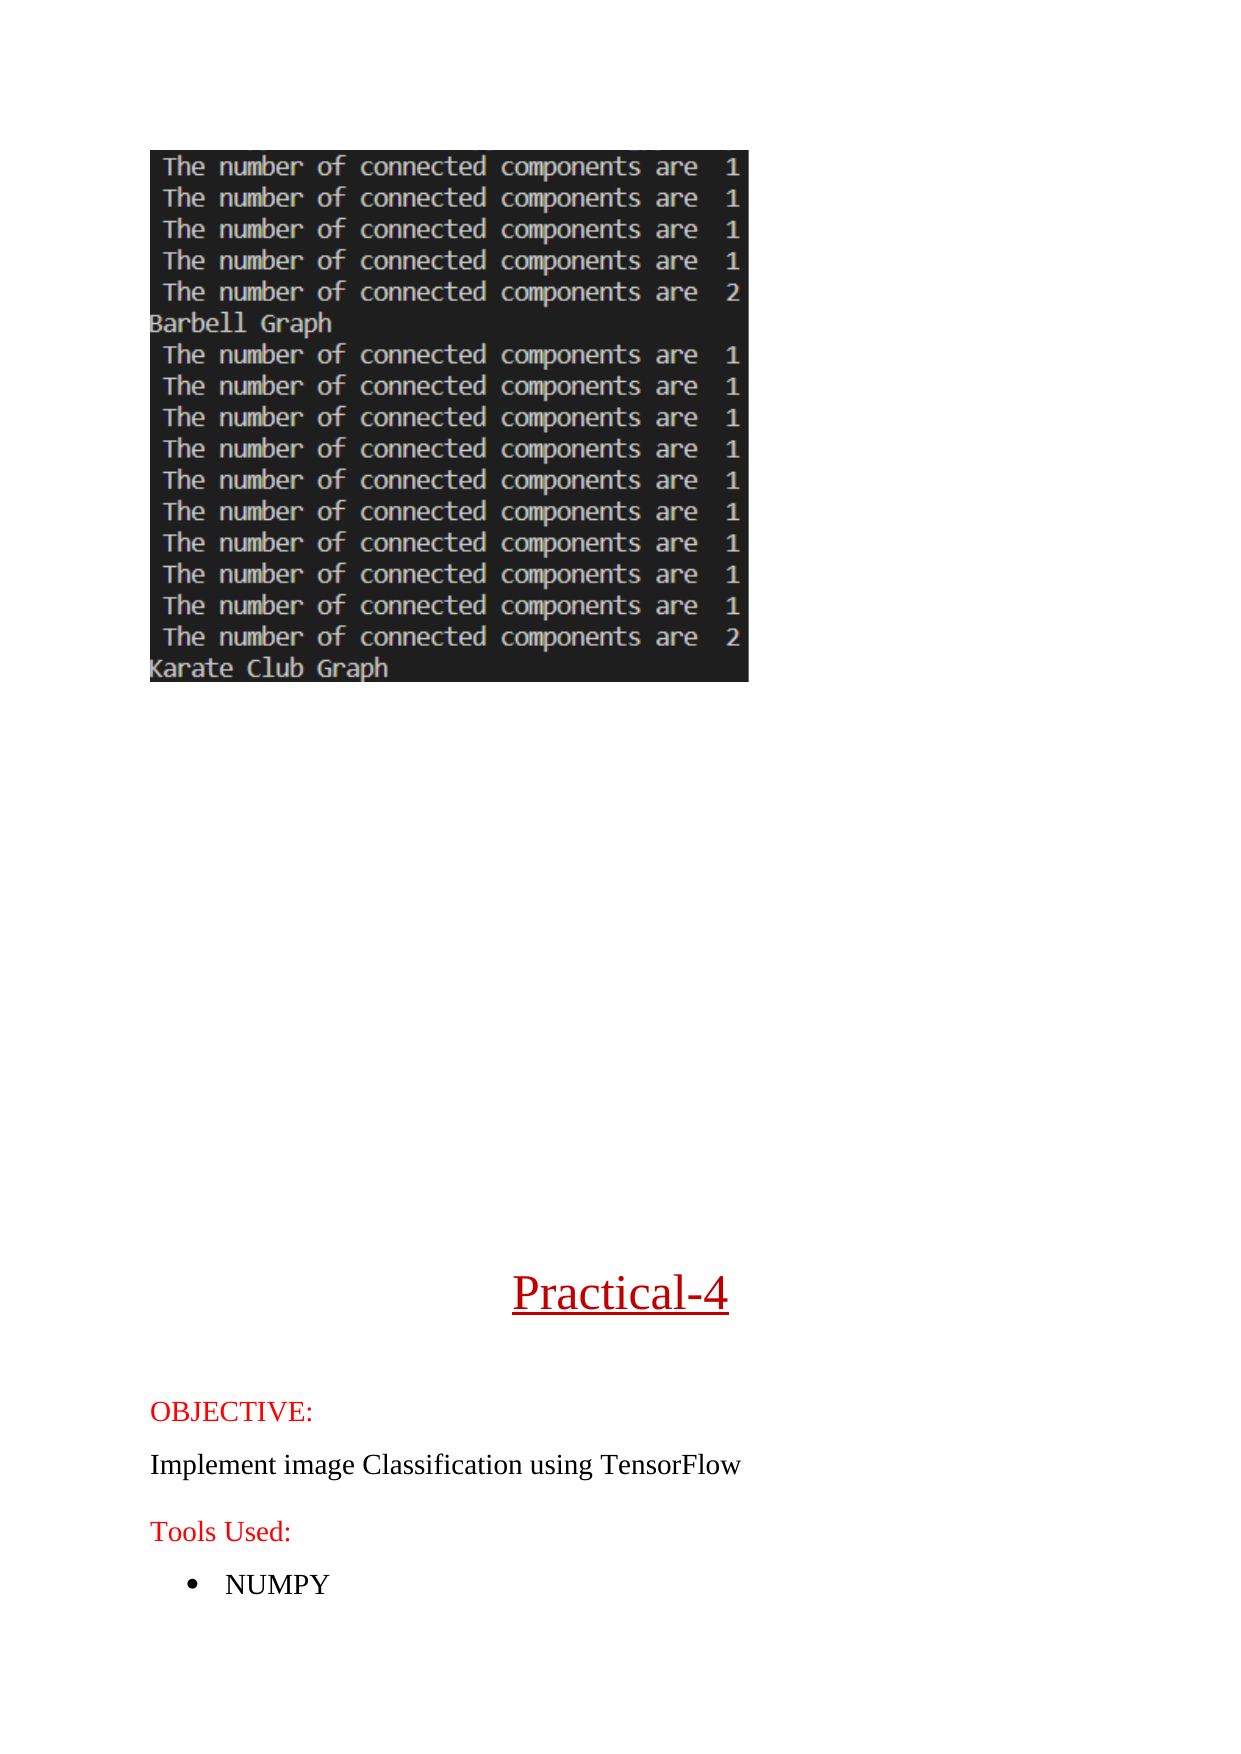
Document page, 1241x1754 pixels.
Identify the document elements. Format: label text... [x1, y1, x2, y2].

text Implement image Classification using TensorFlow [150, 1447, 1090, 1481]
text OBJECTIVE: [150, 1394, 1090, 1428]
text Tools Used: [150, 1514, 1090, 1548]
text Practical-4 [150, 1263, 1090, 1320]
picture [150, 150, 749, 682]
list NUMPY [187, 1567, 1090, 1601]
